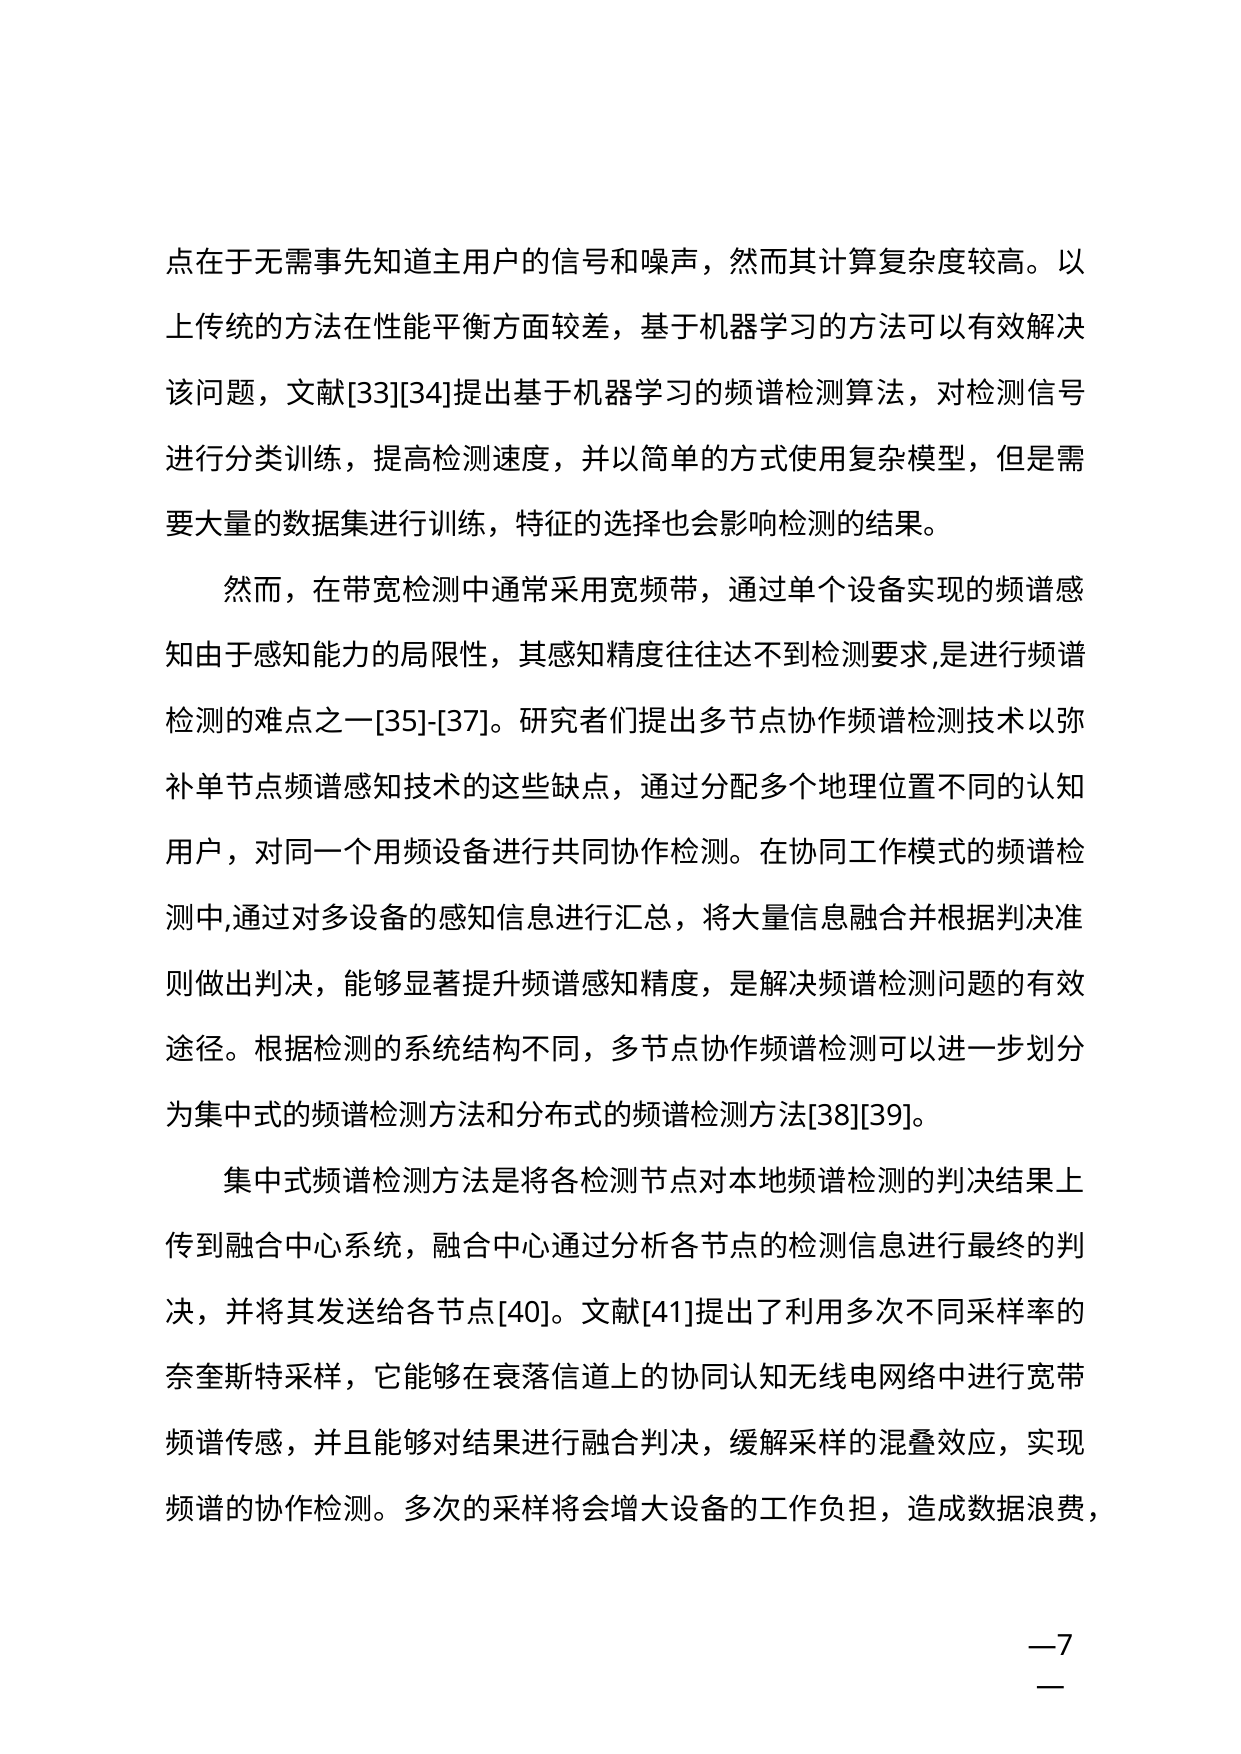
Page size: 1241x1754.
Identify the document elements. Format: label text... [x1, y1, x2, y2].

text 然而，在带宽检测中通常采用宽频带，通过单个设备实现的频谱感知由于感知能力的局限性，其感知精度往往达不到检测要求,是进行频谱检测的难点之一[35]-[37]。研究者们提出多节点协作频谱检测技术以弥补单节点频谱感知技术的这些缺点，通过分配多个地理位置不同的认知用户，对同一个用频设备进行共同协作检测。在协同工作模式的频谱检测中,通过对多设备的感知信息进行汇总，将大量信息融合并根据判决准则做出判决，能够显著提升频谱感知精度，是解决频谱检测问题的有效途径。根据检测的系统结构不同，多节点协作频谱检测可以进一步划分为集中式的频谱检测方法和分布式的频谱检测方法[38][39]。 [165, 555, 1087, 1145]
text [165, 1145, 1087, 1539]
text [165, 227, 1087, 555]
